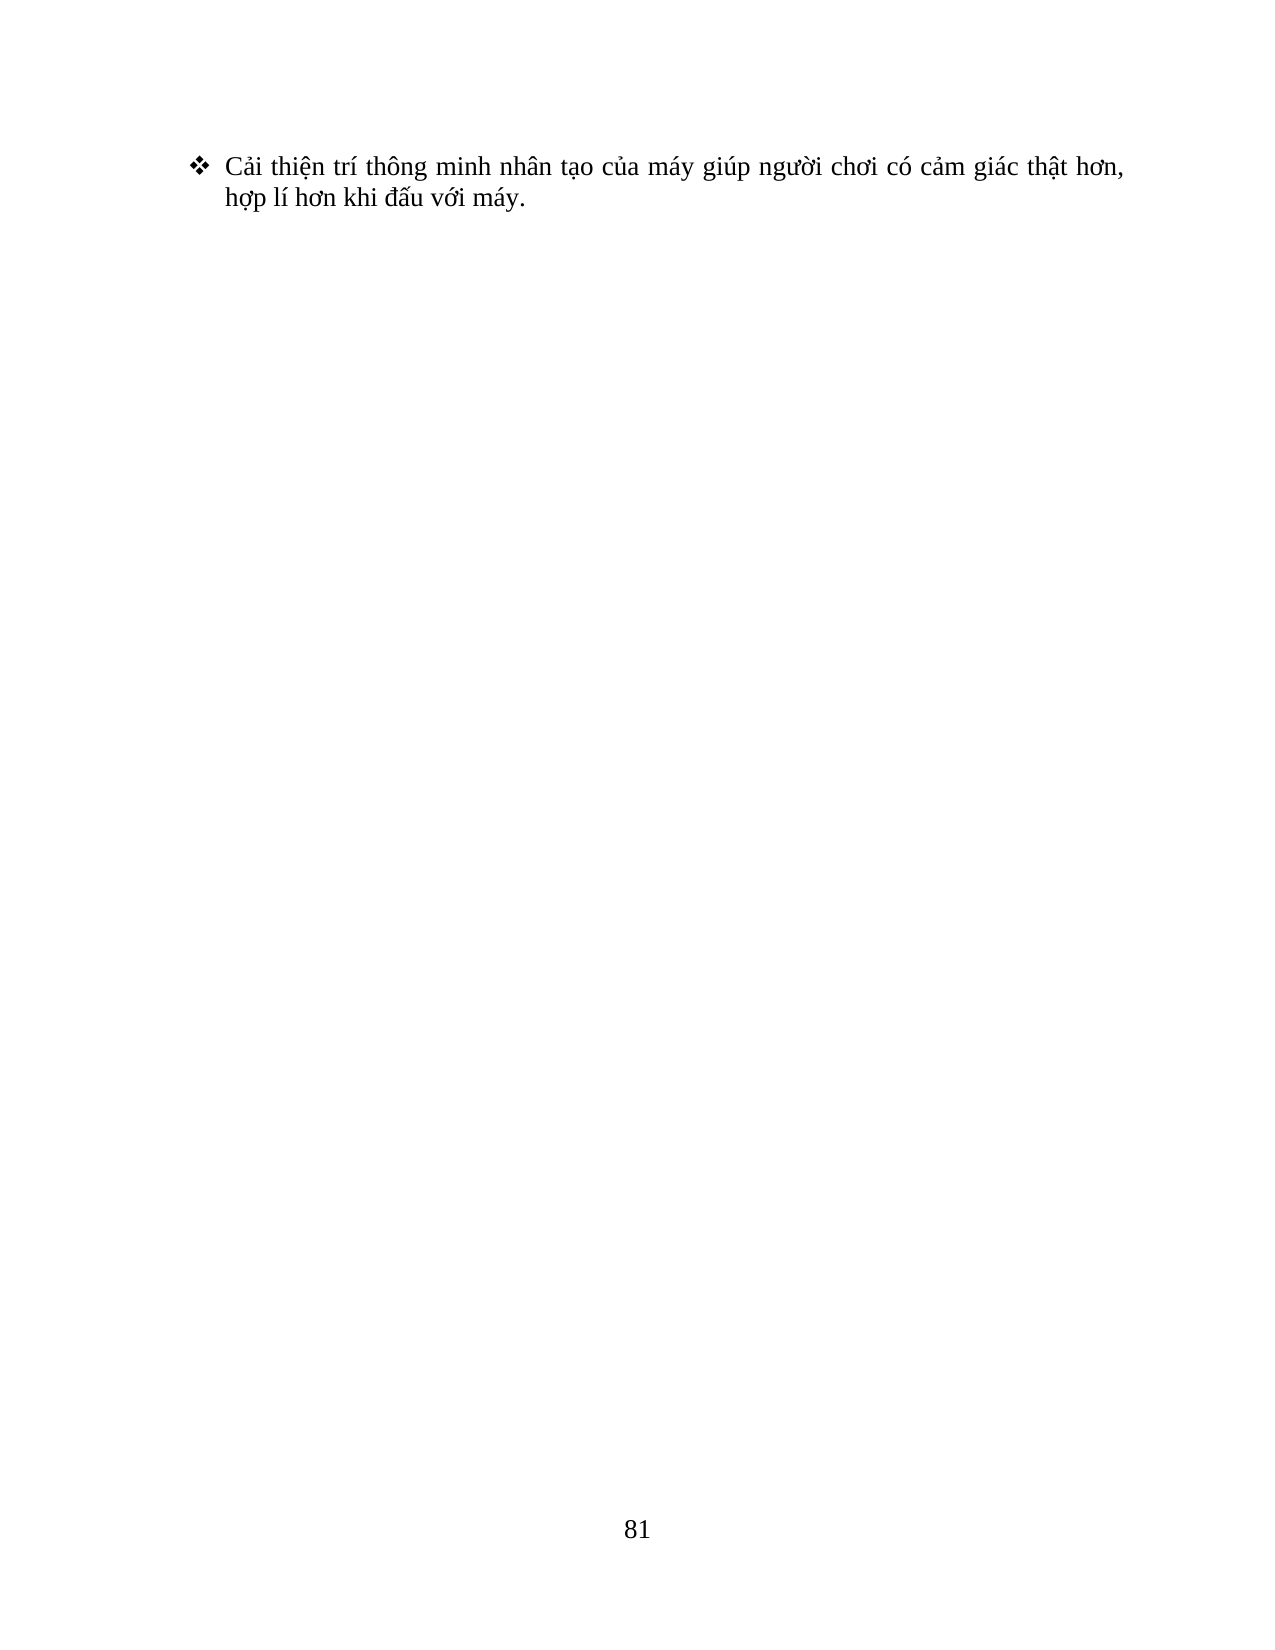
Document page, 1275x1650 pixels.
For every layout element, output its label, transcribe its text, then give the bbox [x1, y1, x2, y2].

list Cải thiện trí thông minh nhân tạo của máy giúp người chơi có cảm giác thật hơn, hợp lí hơn khi đấu với máy. [187, 150, 1125, 212]
